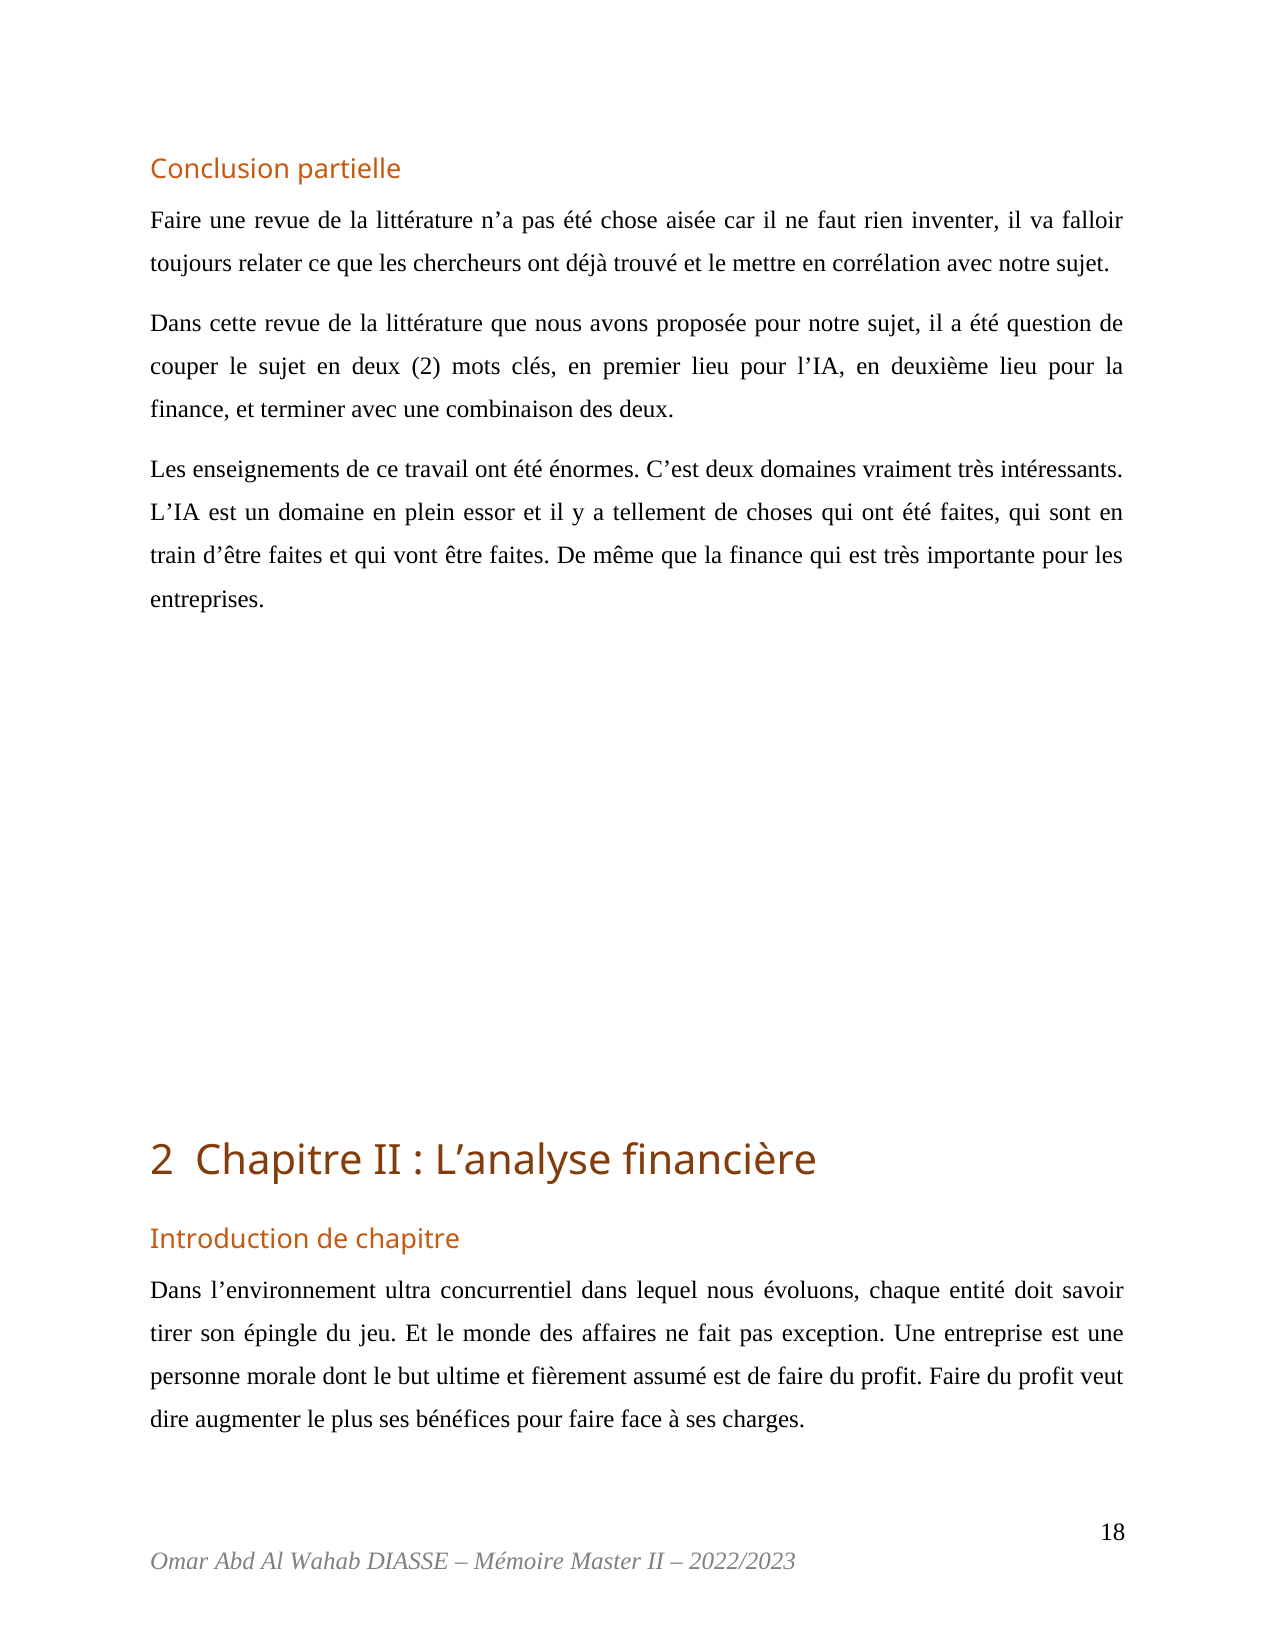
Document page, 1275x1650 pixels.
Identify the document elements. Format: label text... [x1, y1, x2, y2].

text Les enseignements de ce travail ont été énormes. C’est deux domaines vraiment très intéressants. L’IA est un domaine en plein essor et il y a tellement de choses qui ont été faites, qui sont en train d’être faites et qui vont être faites. De même que la finance qui est très importante pour les entreprises. [150, 454, 1125, 612]
subtitle Introduction de chapitre [150, 1219, 1125, 1256]
text Dans cette revue de la littérature que nous avons proposée pour notre sujet, il a été question de couper le sujet en deux (2) mots clés, en premier lieu pour l’IA, en deuxième lieu pour la finance, et terminer avec une combinaison des deux. [150, 308, 1125, 423]
subtitle Chapitre II : L’analyse financière [150, 1130, 1125, 1187]
subtitle Conclusion partielle [150, 150, 1125, 187]
text Faire une revue de la littérature n’a pas été chose aisée car il ne faut rien inventer, il va falloir toujours relater ce que les chercheurs ont déjà trouvé et le mettre en corrélation avec notre sujet. [150, 205, 1125, 277]
text Dans l’environnement ultra concurrentiel dans lequel nous évoluons, chaque entité doit savoir tirer son épingle du jeu. Et le monde des affaires ne fait pas exception. Une entreprise est une personne morale dont le but ultime et fièrement assumé est de faire du profit. Faire du profit veut dire augmenter le plus ses bénéfices pour faire face à ses charges. [150, 1275, 1125, 1433]
